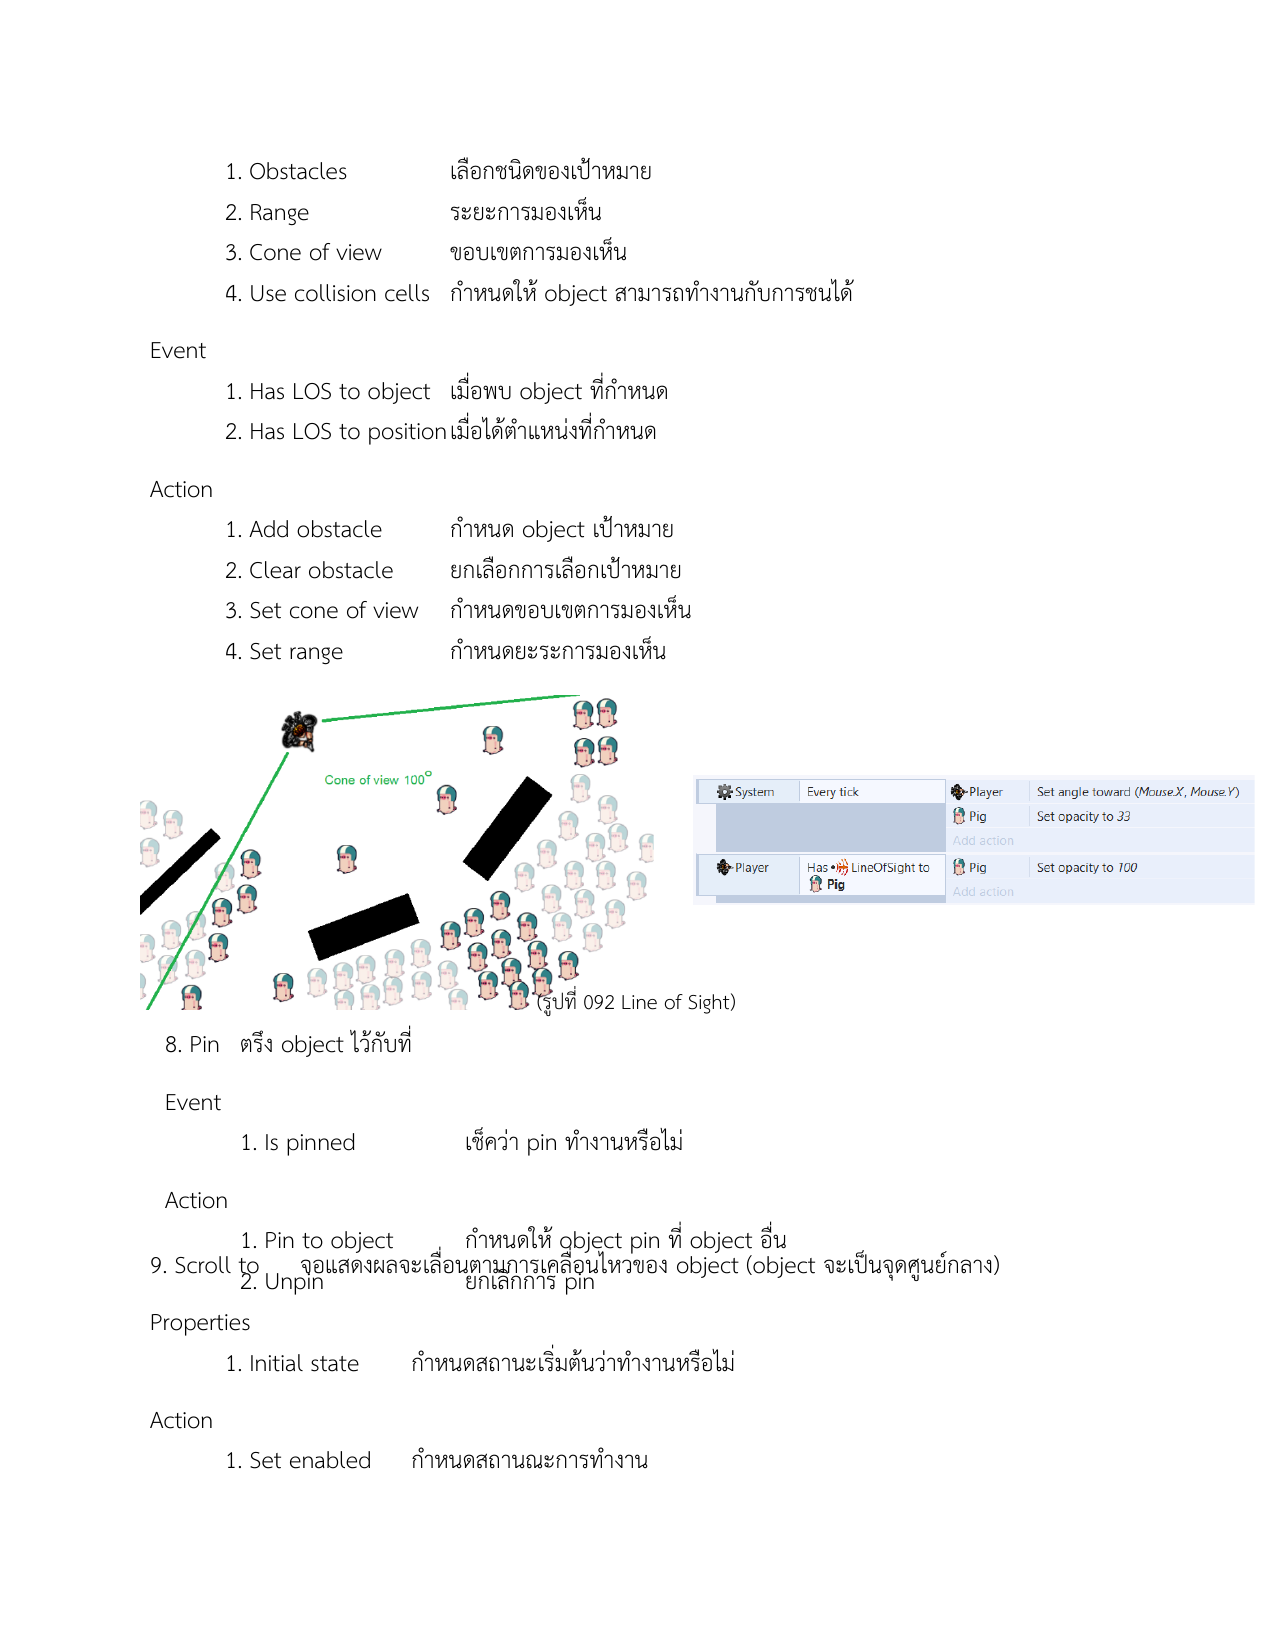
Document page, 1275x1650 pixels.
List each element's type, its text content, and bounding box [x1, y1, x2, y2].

picture [140, 695, 654, 1010]
text 1. Set enabled กำหนดสถานณะการทำงาน [150, 1439, 1125, 1477]
text 3. Cone of view ขอบเขตการมองเห็น [150, 231, 1125, 269]
text 1. Add obstacle กำหนด object เป้าหมาย [150, 508, 1125, 546]
text Event [150, 329, 1125, 367]
text 3. Set cone of view กำหนดขอบเขตการมองเห็น [150, 589, 1125, 627]
text 2. Has LOS to position เมื่อได้ตำแหน่งที่กำหนด [150, 410, 1125, 448]
picture [693, 775, 1255, 905]
text 9. Scroll to จอแสดงผลจะเลื่อนตามการเคลื่อนไหวของ object (object จะเป็นจุดศูนย์กลาง) [150, 1244, 1125, 1281]
text Action [150, 468, 1125, 505]
text 4. Set range กำหนดยะระการมองเห็น [150, 630, 1125, 668]
text Action [150, 1399, 1125, 1437]
text 1. Obstacles เลือกชนิดของเป้าหมาย [150, 150, 1125, 188]
text 1. Has LOS to object เมื่อพบ object ที่กำหนด [150, 370, 1125, 407]
text 2. Range ระยะการมองเห็น [150, 191, 1125, 228]
text Properties [150, 1301, 1125, 1339]
text 4. Use collision cells กำหนดให้ object สามารถทำงานกับการชนได้ [150, 272, 1125, 309]
text 2. Clear obstacle ยกเลือกการเลือกเป้าหมาย [150, 549, 1125, 587]
text 1. Initial state กำหนดสถานะเริ่มต้นว่าทำงานหรือไม่ [150, 1342, 1125, 1379]
